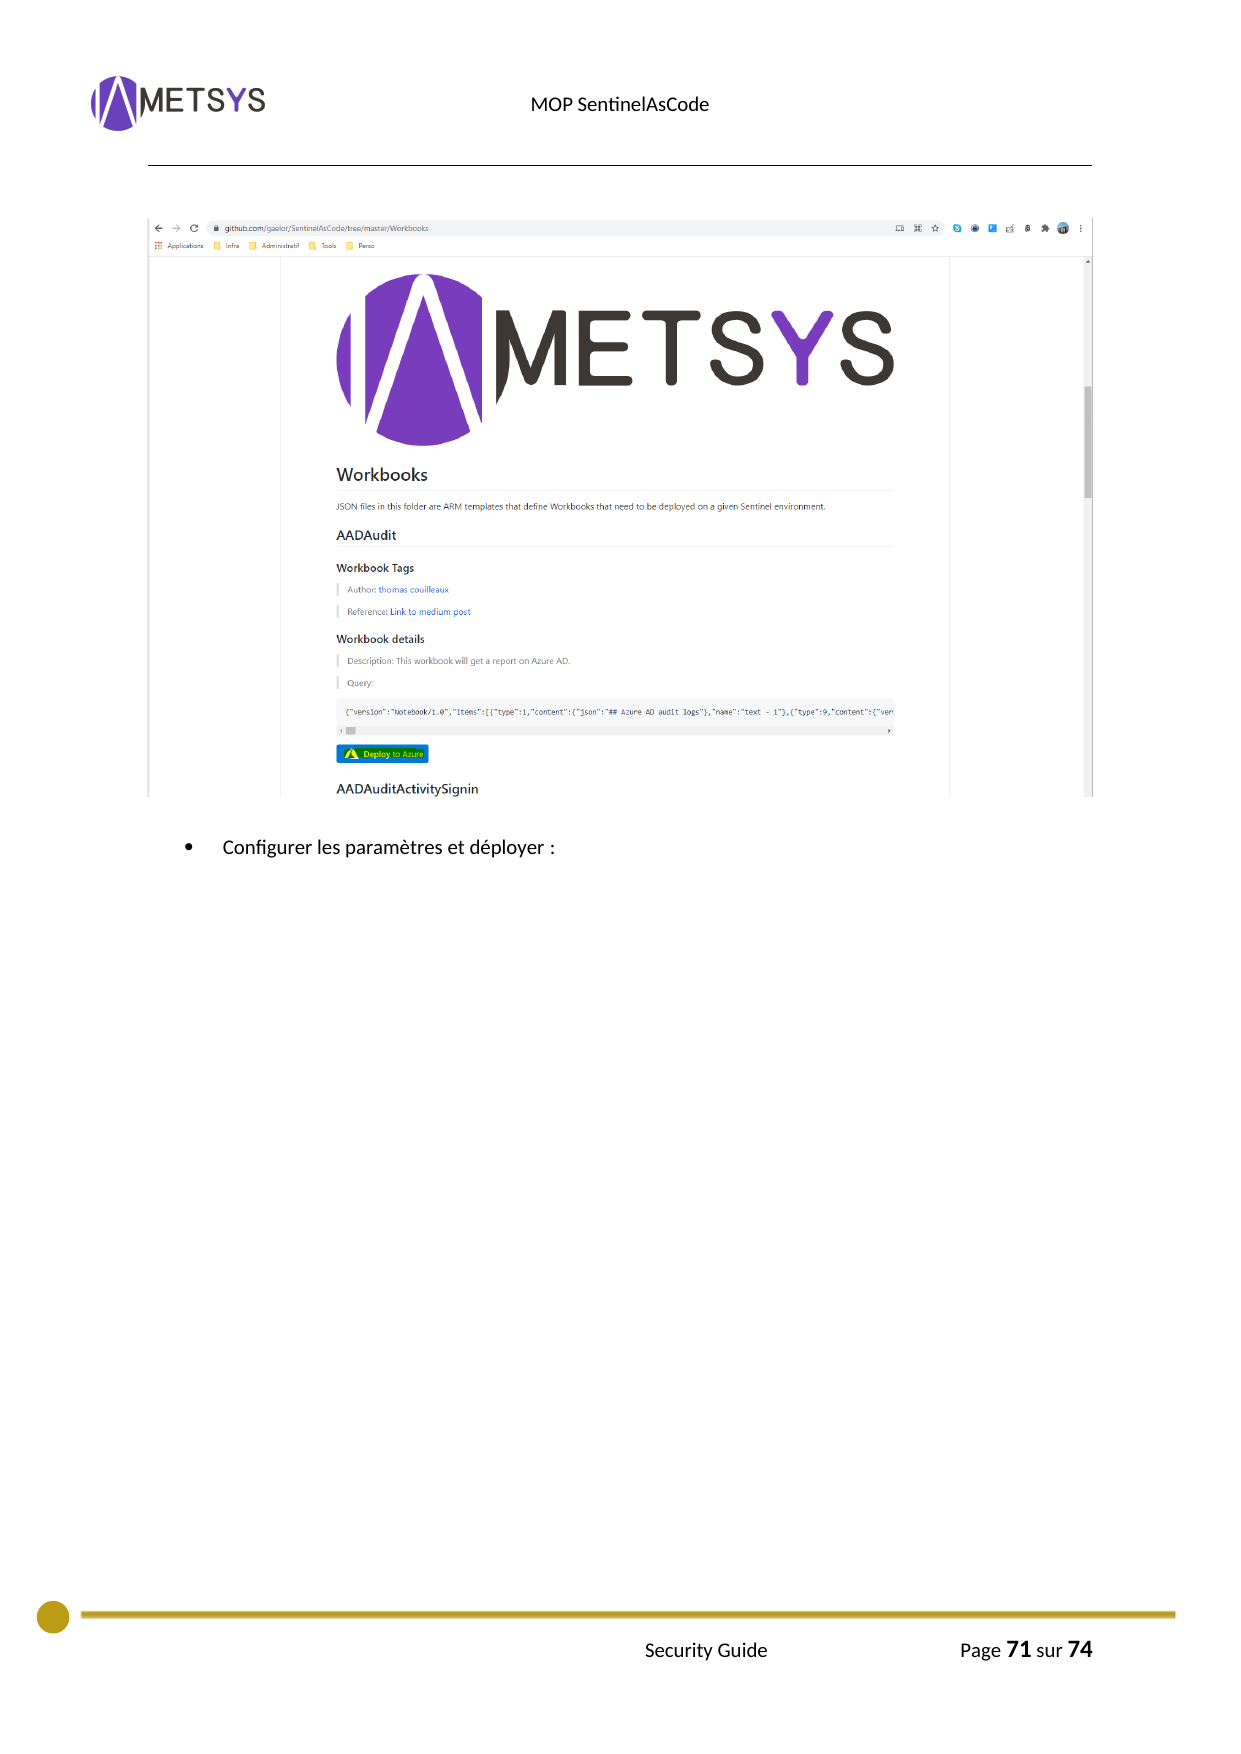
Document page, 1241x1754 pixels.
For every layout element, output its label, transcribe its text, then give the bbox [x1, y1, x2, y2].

picture [147, 218, 1093, 797]
picture [79, 1600, 1179, 1627]
list Configurer les paramètres et déployer : [185, 834, 1092, 859]
